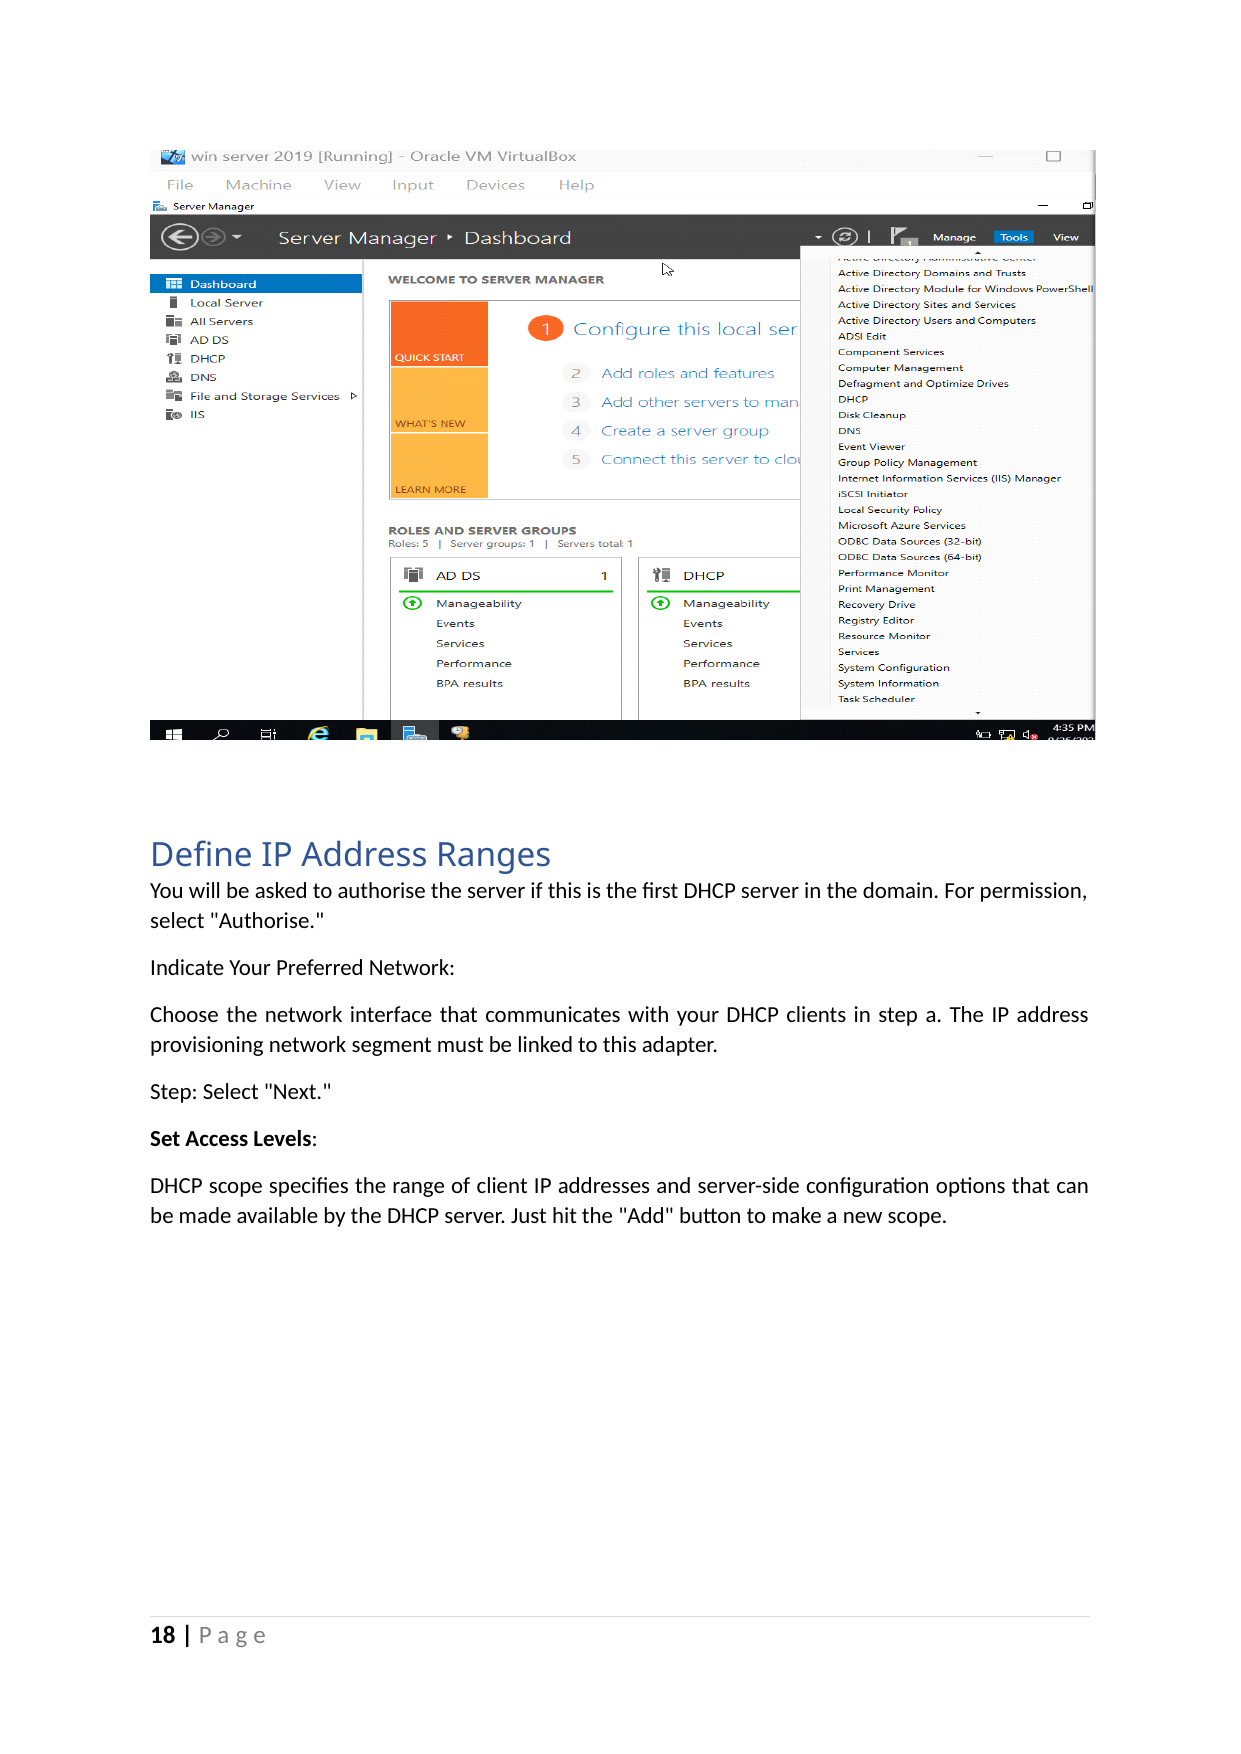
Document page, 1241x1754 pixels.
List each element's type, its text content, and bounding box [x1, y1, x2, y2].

text Choose the network interface that communicates with your DHCP clients in step a. The IP address provisioning network segment must be linked to this adapter. [150, 1000, 1090, 1058]
text Step: Select "Next." [150, 1077, 1090, 1105]
picture [150, 150, 1096, 740]
subtitle Define IP Address Ranges [150, 831, 1090, 876]
text Set Access Levels: [150, 1124, 1090, 1152]
text Indicate Your Preferred Network: [150, 953, 1090, 981]
text DHCP scope specifies the range of client IP addresses and server-side configuration options that can be made available by the DHCP server. Just hit the "Add" button to make a new scope. [150, 1171, 1090, 1229]
text You will be asked to authorise the server if this is the first DHCP server in the domain. For permission, select "Authorise." [150, 876, 1090, 934]
